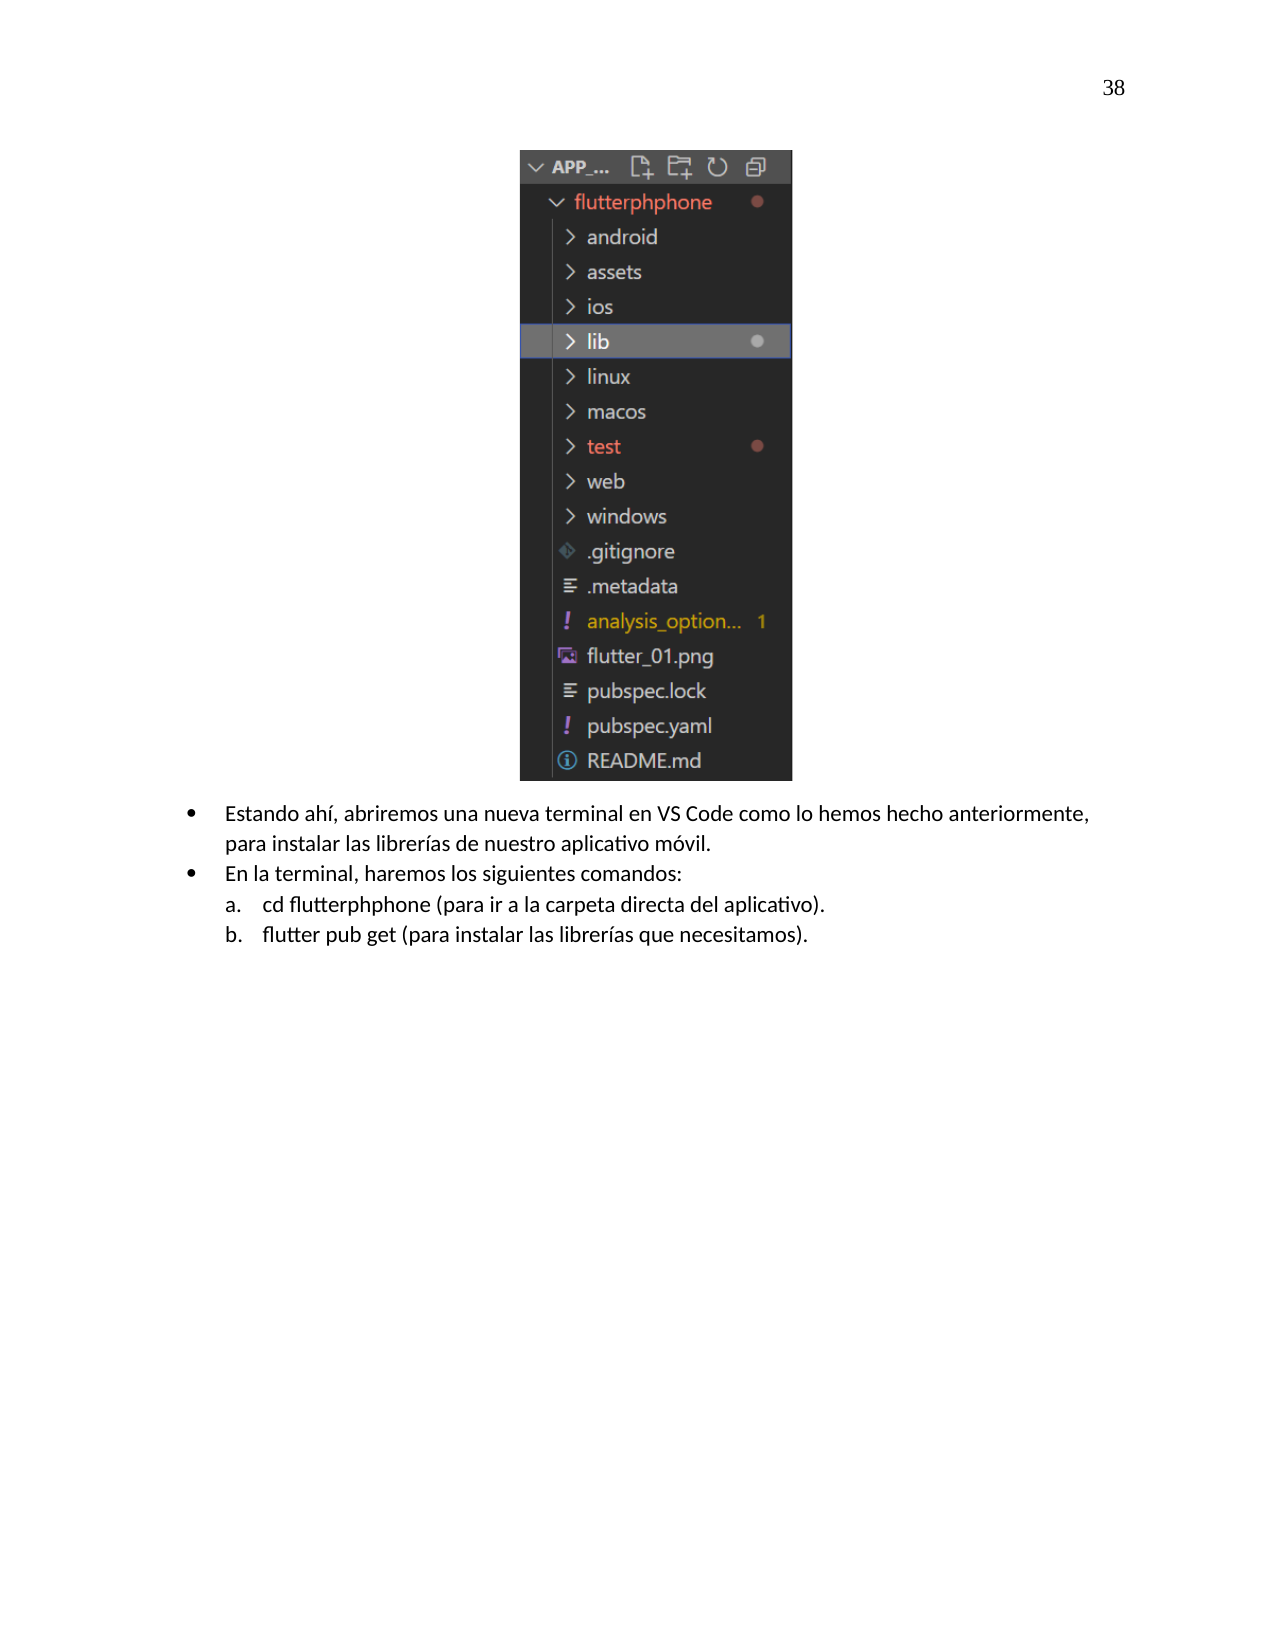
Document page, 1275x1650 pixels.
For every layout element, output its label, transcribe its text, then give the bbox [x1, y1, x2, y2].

list En la terminal, haremos los siguientes comandos: [187, 859, 1125, 887]
list Estando ahí, abriremos una nueva terminal en VS Code como lo hemos hecho anteriormente, para instalar las librerías de nuestro aplicativo móvil. [187, 799, 1125, 857]
list flutter pub get (para instalar las librerías que necesitamos). [225, 920, 1125, 948]
list cd flutterphphone (para ir a la carpeta directa del aplicativo). [225, 890, 1125, 918]
picture [519, 150, 793, 781]
